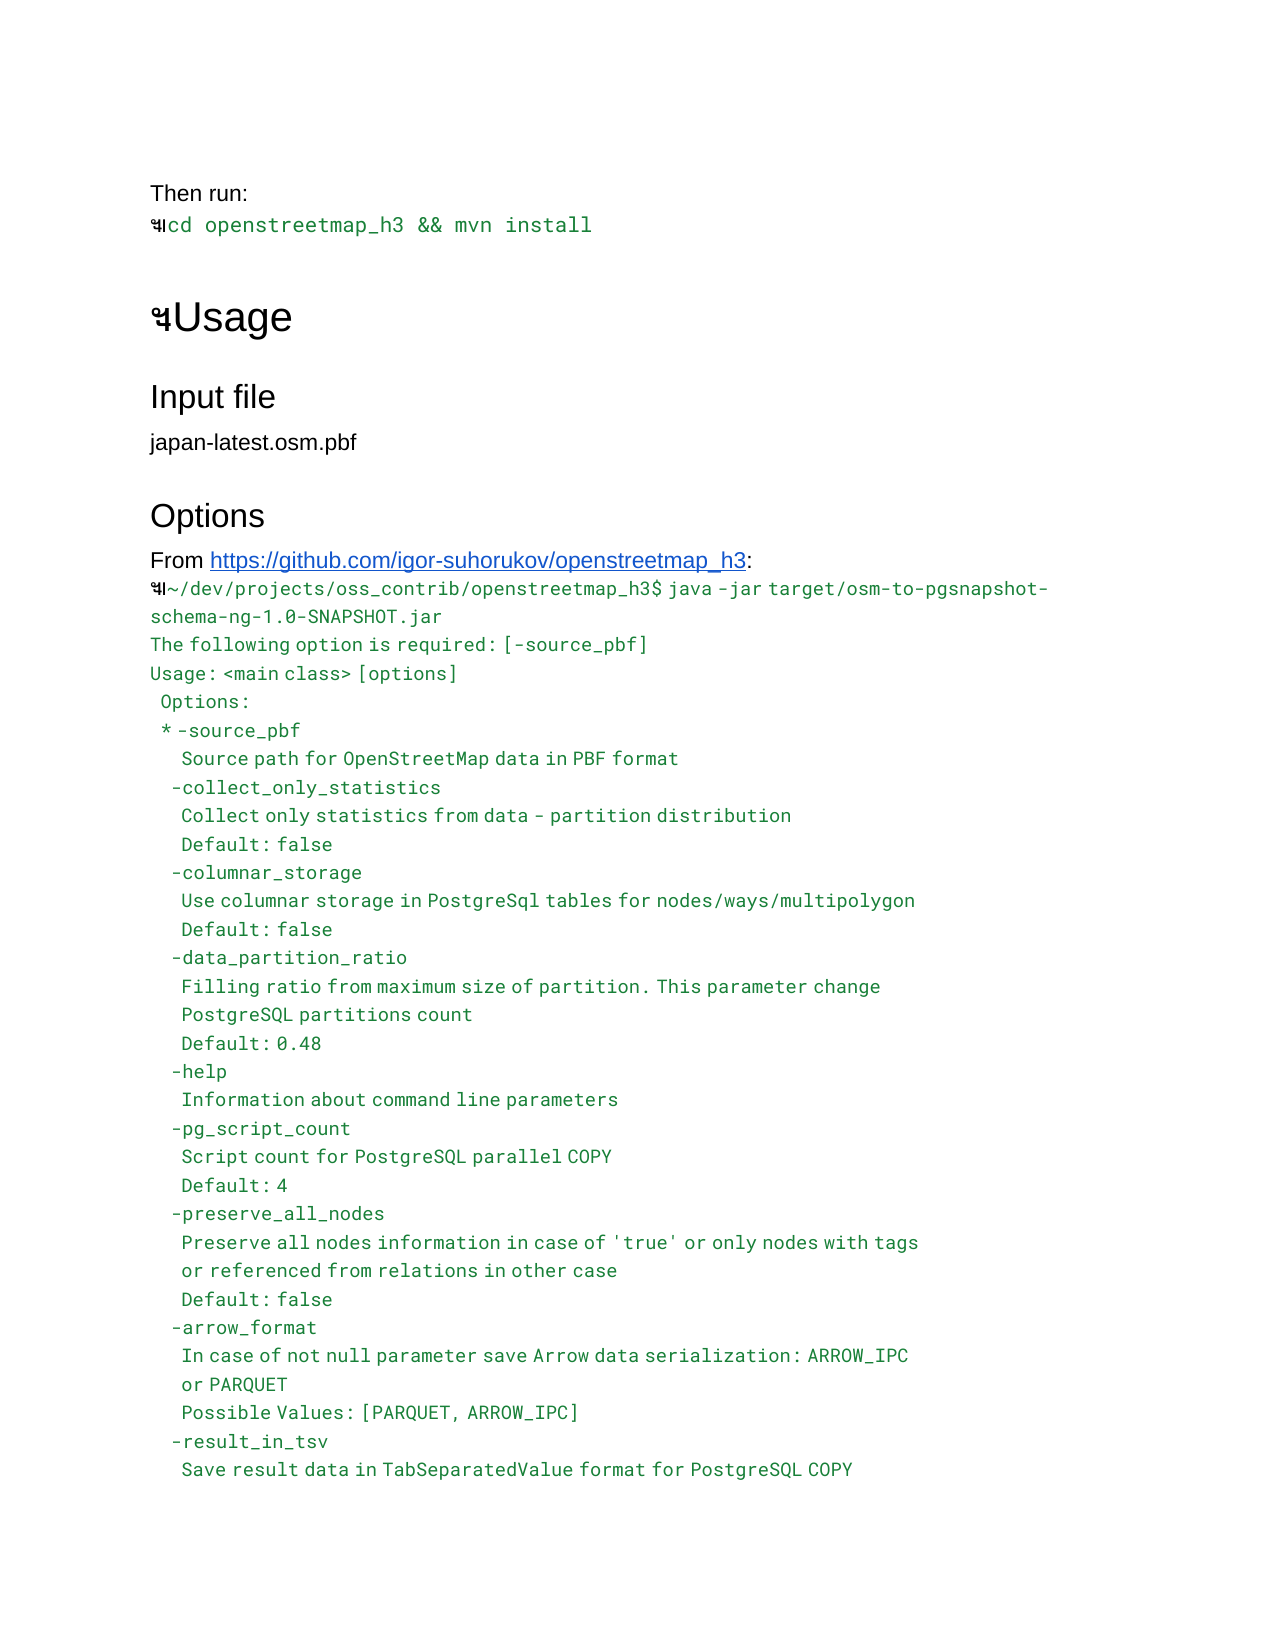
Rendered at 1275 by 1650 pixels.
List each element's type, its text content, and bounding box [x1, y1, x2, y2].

text Save result data in TabSeparatedValue format for PostgreSQL COPY [150, 1457, 1125, 1482]
text From https://github.com/igor-suhorukov/openstreetmap_h3: [150, 547, 1125, 573]
text Use columnar storage in PostgreSql tables for nodes/ways/multipolygon [150, 888, 1125, 913]
subtitle Options [150, 496, 1125, 535]
text Usage: <main class> [options] [150, 661, 1125, 685]
subtitle Input file [150, 378, 1125, 416]
text * -source_pbf [150, 717, 1125, 742]
subtitle Usage [150, 292, 1125, 340]
text Source path for OpenStreetMap data in PBF format [150, 746, 1125, 771]
text Options: [150, 689, 1125, 714]
text japan-latest.osm.pbf [150, 428, 1125, 455]
text Default: false [150, 917, 1125, 941]
text -collect_only_statistics [150, 774, 1125, 799]
text -preserve_all_nodes [150, 1201, 1125, 1226]
text Default: 0.48 [150, 1030, 1125, 1055]
text The following option is required: [-source_pbf] [150, 632, 1125, 657]
text Filling ratio from maximum size of partition. This parameter change [150, 973, 1125, 998]
text In case of not null parameter save Arrow data serialization: ARROW_IPC [150, 1343, 1125, 1368]
text PostgreSQL partitions count [150, 1002, 1125, 1027]
text ~/dev/projects/oss_contrib/openstreetmap_h3$ java -jar target/osm-to-pgsnapshot-schema-ng-1.0-SNAPSHOT.jar [150, 573, 1125, 628]
text -arrow_format [150, 1315, 1125, 1339]
text Default: false [150, 1286, 1125, 1311]
text -result_in_tsv [150, 1428, 1125, 1453]
text -data_partition_ratio [150, 945, 1125, 970]
text Preserve all nodes information in case of 'true' or only nodes with tags [150, 1229, 1125, 1254]
text Default: false [150, 831, 1125, 856]
text or referenced from relations in other case [150, 1258, 1125, 1283]
text Possible Values: [PARQUET, ARROW_IPC] [150, 1400, 1125, 1425]
text -pg_script_count [150, 1116, 1125, 1140]
text or PARQUET [150, 1372, 1125, 1396]
text cd openstreetmap_h3 && mvn install [150, 210, 1125, 238]
text -columnar_storage [150, 860, 1125, 884]
text Script count for PostgreSQL parallel COPY [150, 1144, 1125, 1169]
text Information about command line parameters [150, 1087, 1125, 1112]
text Collect only statistics from data - partition distribution [150, 803, 1125, 828]
text Default: 4 [150, 1172, 1125, 1197]
text Then run: [150, 180, 1125, 207]
text -help [150, 1059, 1125, 1083]
